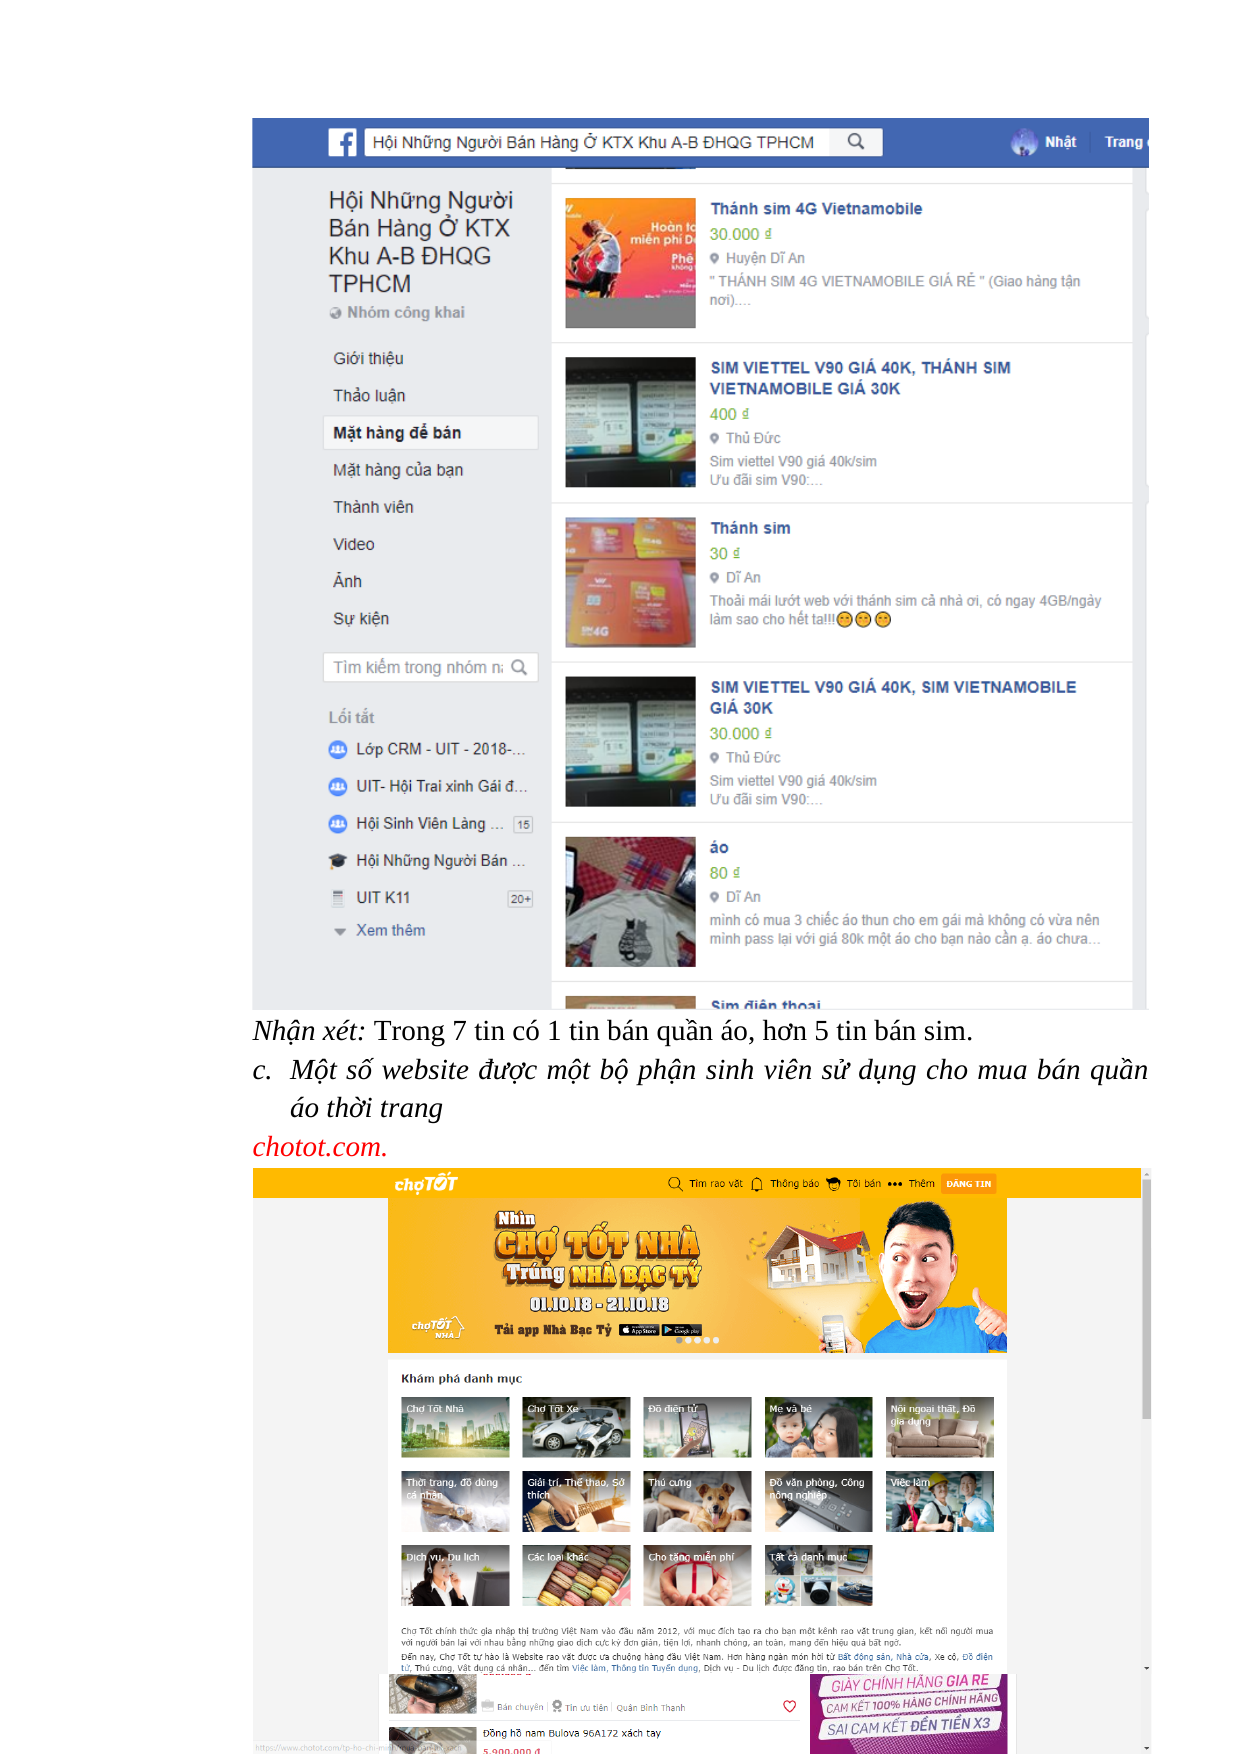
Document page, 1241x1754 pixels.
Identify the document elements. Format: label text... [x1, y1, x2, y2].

text chotot.com. [252, 1129, 1152, 1162]
picture [253, 1168, 1152, 1754]
text Nhận xét: Trong 7 tin có 1 tin bán quần áo, hơn 5 tin bán sim. [252, 1013, 1152, 1047]
picture [252, 118, 1149, 1010]
list Một số website được một bộ phận sinh viên sử dụng cho mua bán quần áo thời trang [252, 1052, 1152, 1124]
